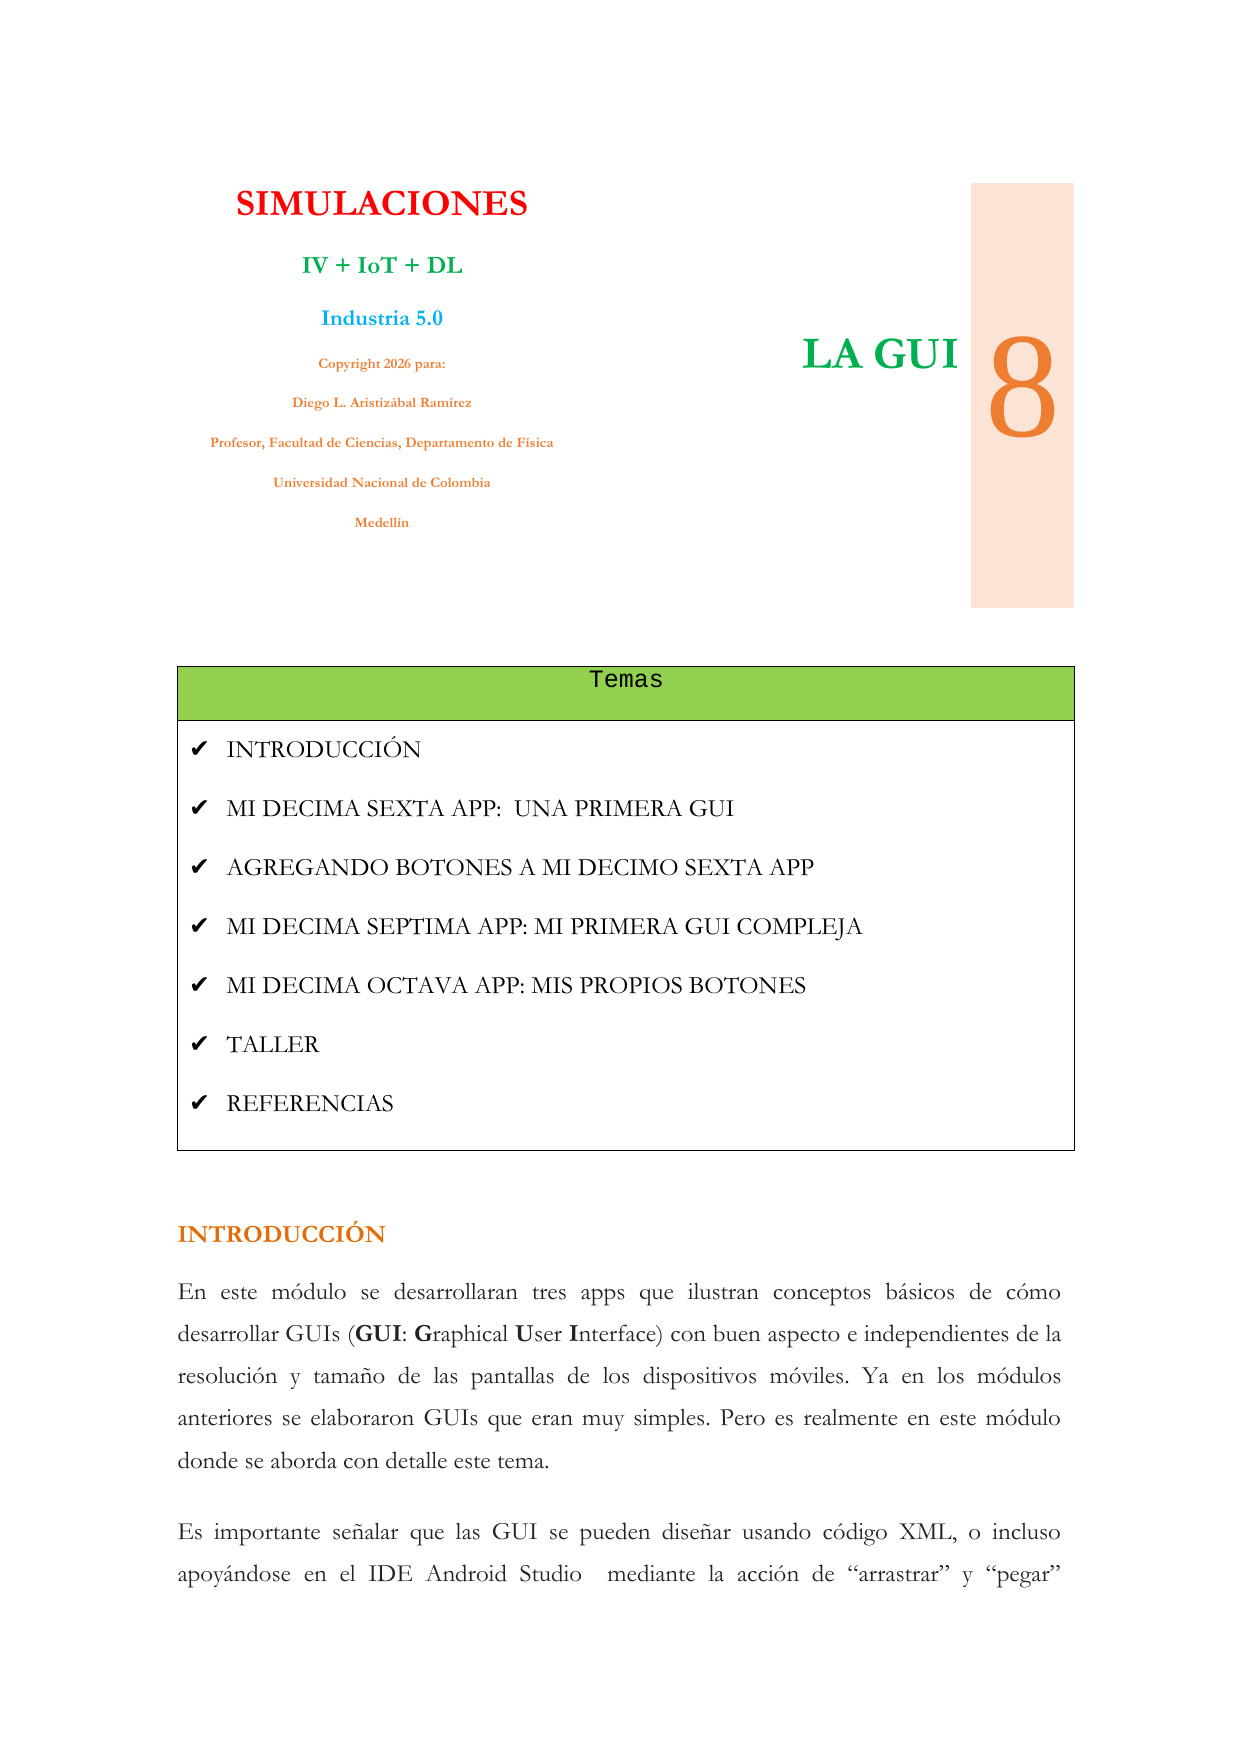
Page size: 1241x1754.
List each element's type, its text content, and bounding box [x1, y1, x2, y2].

text En este módulo se desarrollaran tres apps que ilustran conceptos básicos de cómo desarrollar GUIs (GUI: Graphical User Interface) con buen aspecto e independientes de la resolución y tamaño de las pantallas de los dispositivos móviles. Ya en los módulos anteriores se elaboraron GUIs que eran muy simples. Pero es realmente en este módulo donde se aborda con detalle este tema. [177, 1278, 1063, 1474]
table_header 8 [971, 183, 1074, 608]
table_cell INTRODUCCIÓN MI DECIMA SEXTA APP: UNA PRIMERA GUI AGREGANDO BOTONES A MI DECIMO SEXTA APP MI DECIMA SEPTIMA APP: MI PRIMERA GUI COMPLEJA MI DECIMA OCTAVA APP: MIS PROPIOS BOTONES TALLER REFERENCIAS [178, 721, 1074, 1150]
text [177, 1518, 1063, 1588]
table_header Temas [178, 667, 1074, 720]
table_header SIMULACIONES IV + IoT + DL Industria 5.0 Copyright 2026 para: Diego L. Aristizábal Ramírez Profesor, Facultad de Ciencias, Departamento de Física Universidad Nacional de Colombia Medellín [167, 183, 597, 608]
table_header LA GUI [598, 183, 970, 608]
text INTRODUCCIÓN [177, 1220, 1063, 1248]
